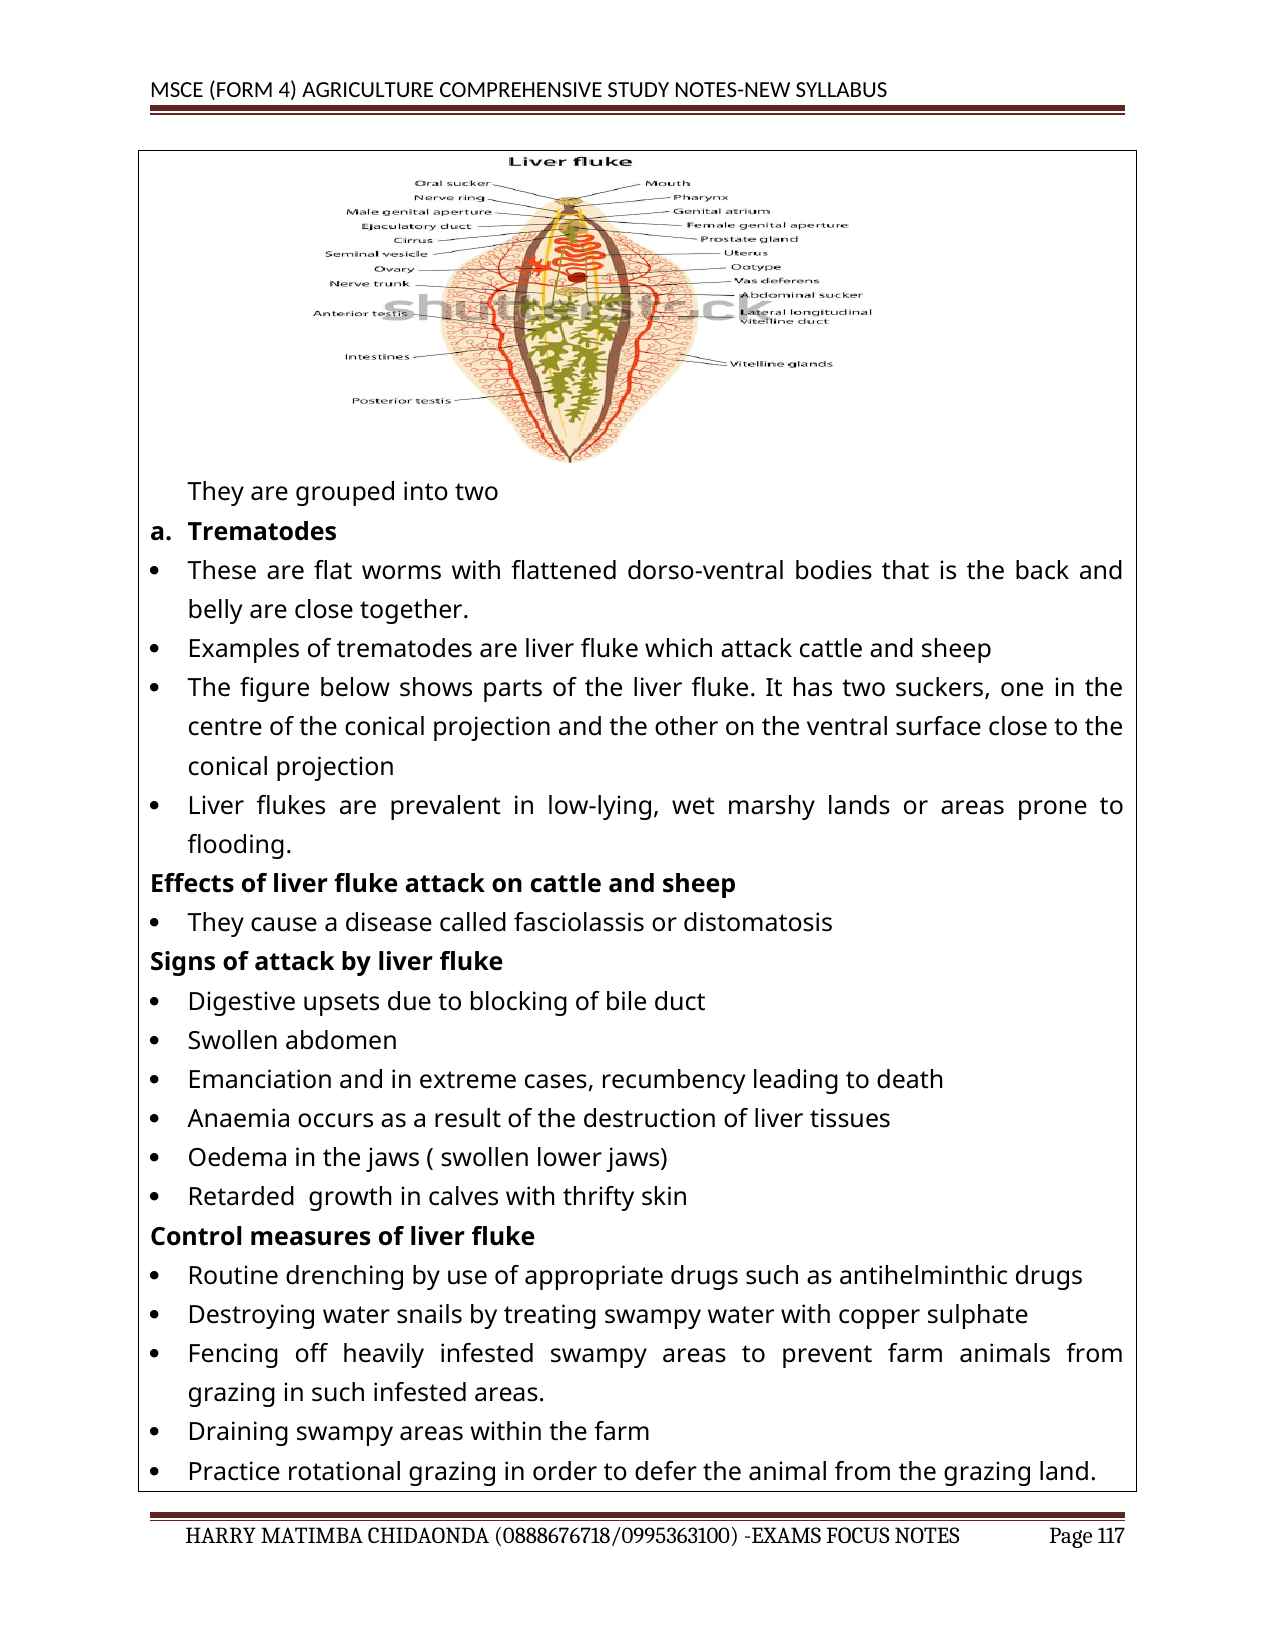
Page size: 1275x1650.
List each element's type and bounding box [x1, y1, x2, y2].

picture [285, 151, 882, 470]
table_header [139, 151, 1136, 1491]
